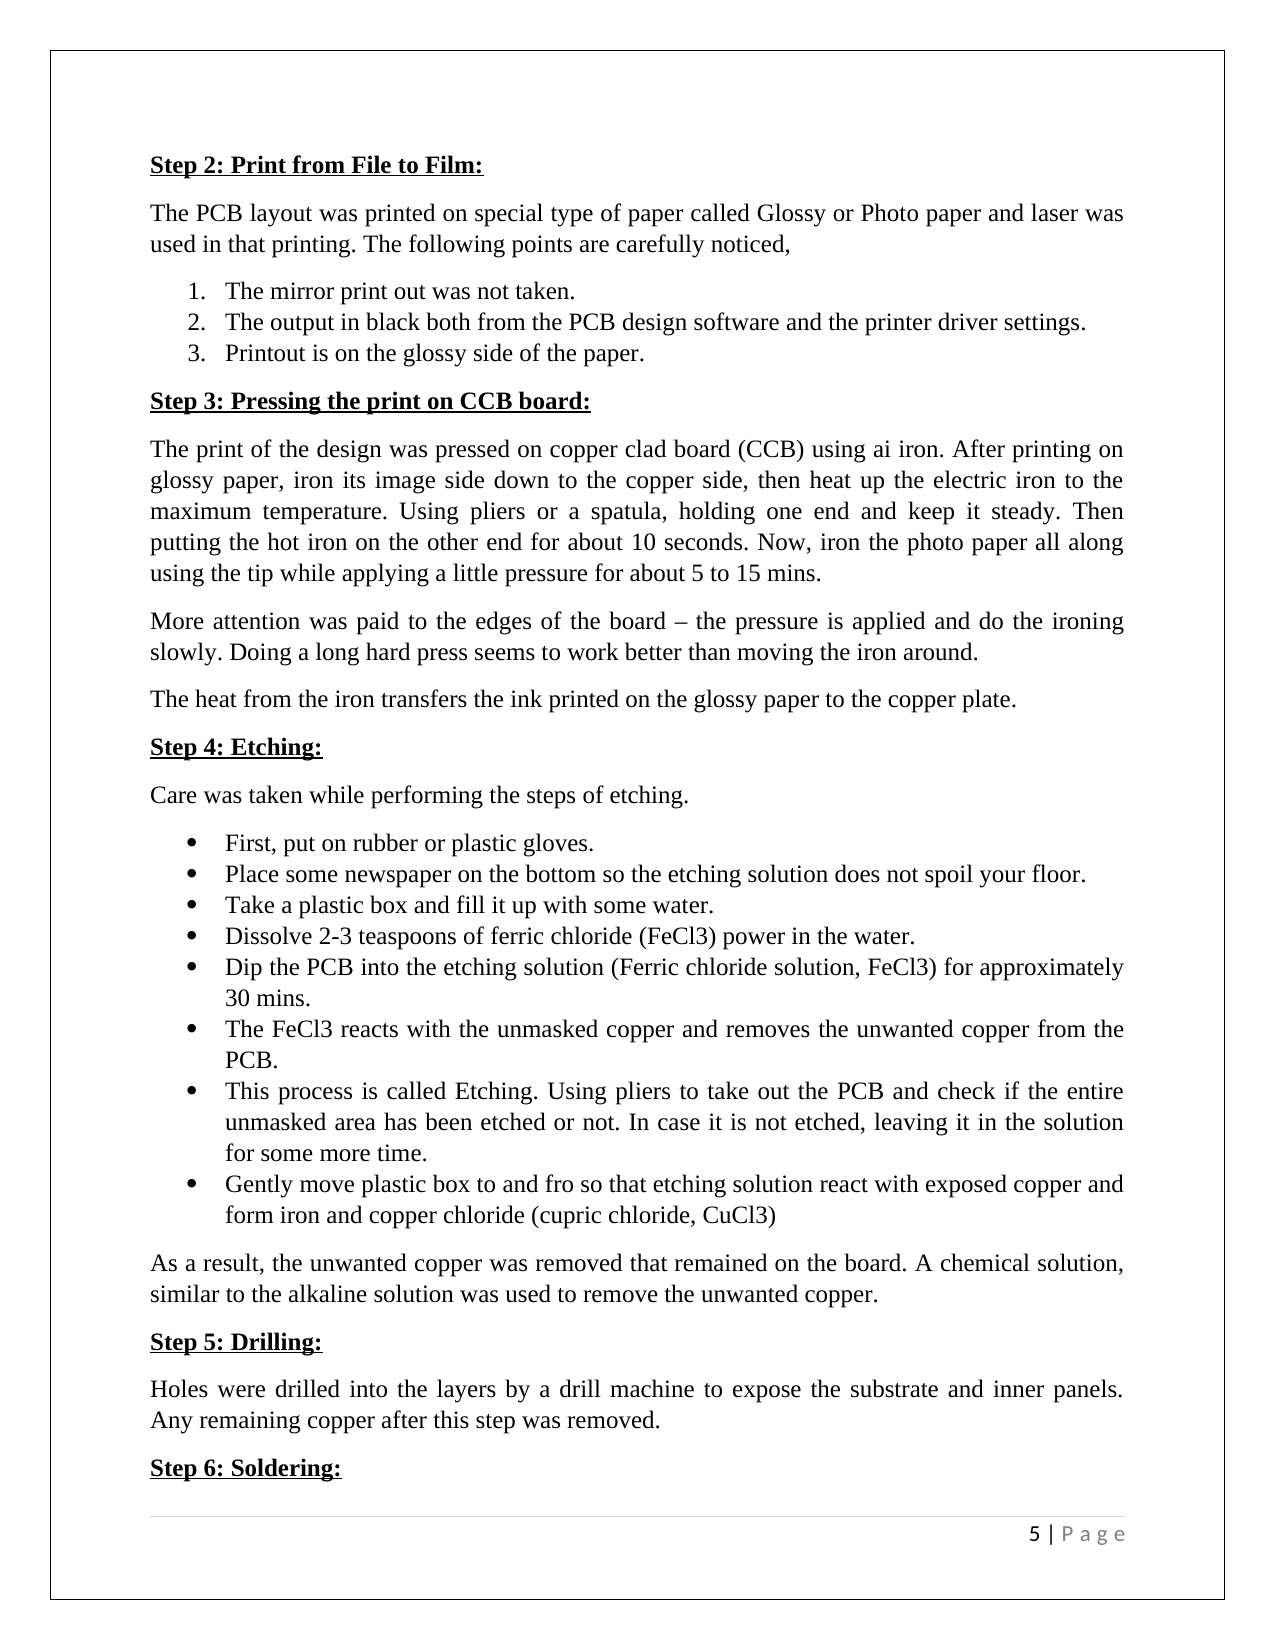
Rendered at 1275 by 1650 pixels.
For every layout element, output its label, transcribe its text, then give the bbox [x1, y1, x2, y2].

text The PCB layout was printed on special type of paper called Glossy or Photo paper and laser was used in that printing. The following points are carefully noticed, [150, 198, 1125, 257]
text Step 5: Drilling: [150, 1327, 1125, 1355]
list First, put on rubber or plastic gloves. [187, 828, 1125, 856]
list The FeCl3 reacts with the unmasked copper and removes the unwanted copper from the PCB. [187, 1014, 1125, 1074]
list The output in black both from the PCB design software and the printer driver settings. [187, 307, 1125, 336]
text Step 2: Print from File to Film: [150, 150, 1125, 179]
text The print of the design was pressed on copper clad board (CCB) using ai iron. After printing on glossy paper, iron its image side down to the copper side, then heat up the electric iron to the maximum temperature. Using pliers or a spatula, holding one end and keep it steady. Then putting the hot iron on the other end for about 10 seconds. Now, iron the photo paper all along using the tip while applying a little pressure for about 5 to 15 mins. [150, 434, 1125, 587]
text Holes were drilled into the layers by a drill machine to expose the substrate and inner panels. Any remaining copper after this step was removed. [150, 1374, 1125, 1434]
list Gently move plastic box to and fro so that etching solution react with exposed copper and form iron and copper chloride (cupric chloride, CuCl3) [187, 1169, 1125, 1229]
text Step 4: Etching: [150, 732, 1125, 761]
text The heat from the iron transfers the ink printed on the glossy paper to the copper plate. [150, 684, 1125, 713]
list Printout is on the glossy side of the paper. [187, 338, 1125, 367]
list This process is called Etching. Using pliers to take out the PCB and check if the entire unmasked area has been etched or not. In case it is not etched, leaving it in the solution for some more time. [187, 1076, 1125, 1167]
text Care was taken while performing the steps of etching. [150, 780, 1125, 809]
list Dissolve 2-3 teaspoons of ferric chloride (FeCl3) power in the water. [187, 921, 1125, 949]
text Step 3: Pressing the print on CCB board: [150, 386, 1125, 415]
list Dip the PCB into the etching solution (Ferric chloride solution, FeCl3) for approximately 30 mins. [187, 952, 1125, 1012]
list Take a plastic box and fill it up with some water. [187, 890, 1125, 918]
text Step 6: Soldering: [150, 1453, 1125, 1482]
list Place some newspaper on the bottom so the etching solution does not spoil your floor. [187, 859, 1125, 887]
list The mirror print out was not taken. [187, 276, 1125, 305]
text As a result, the unwanted copper was removed that remained on the board. A chemical solution, similar to the alkaline solution was used to remove the unwanted copper. [150, 1248, 1125, 1308]
text More attention was paid to the edges of the board – the pressure is applied and do the ironing slowly. Doing a long hard press seems to work better than moving the iron around. [150, 606, 1125, 666]
